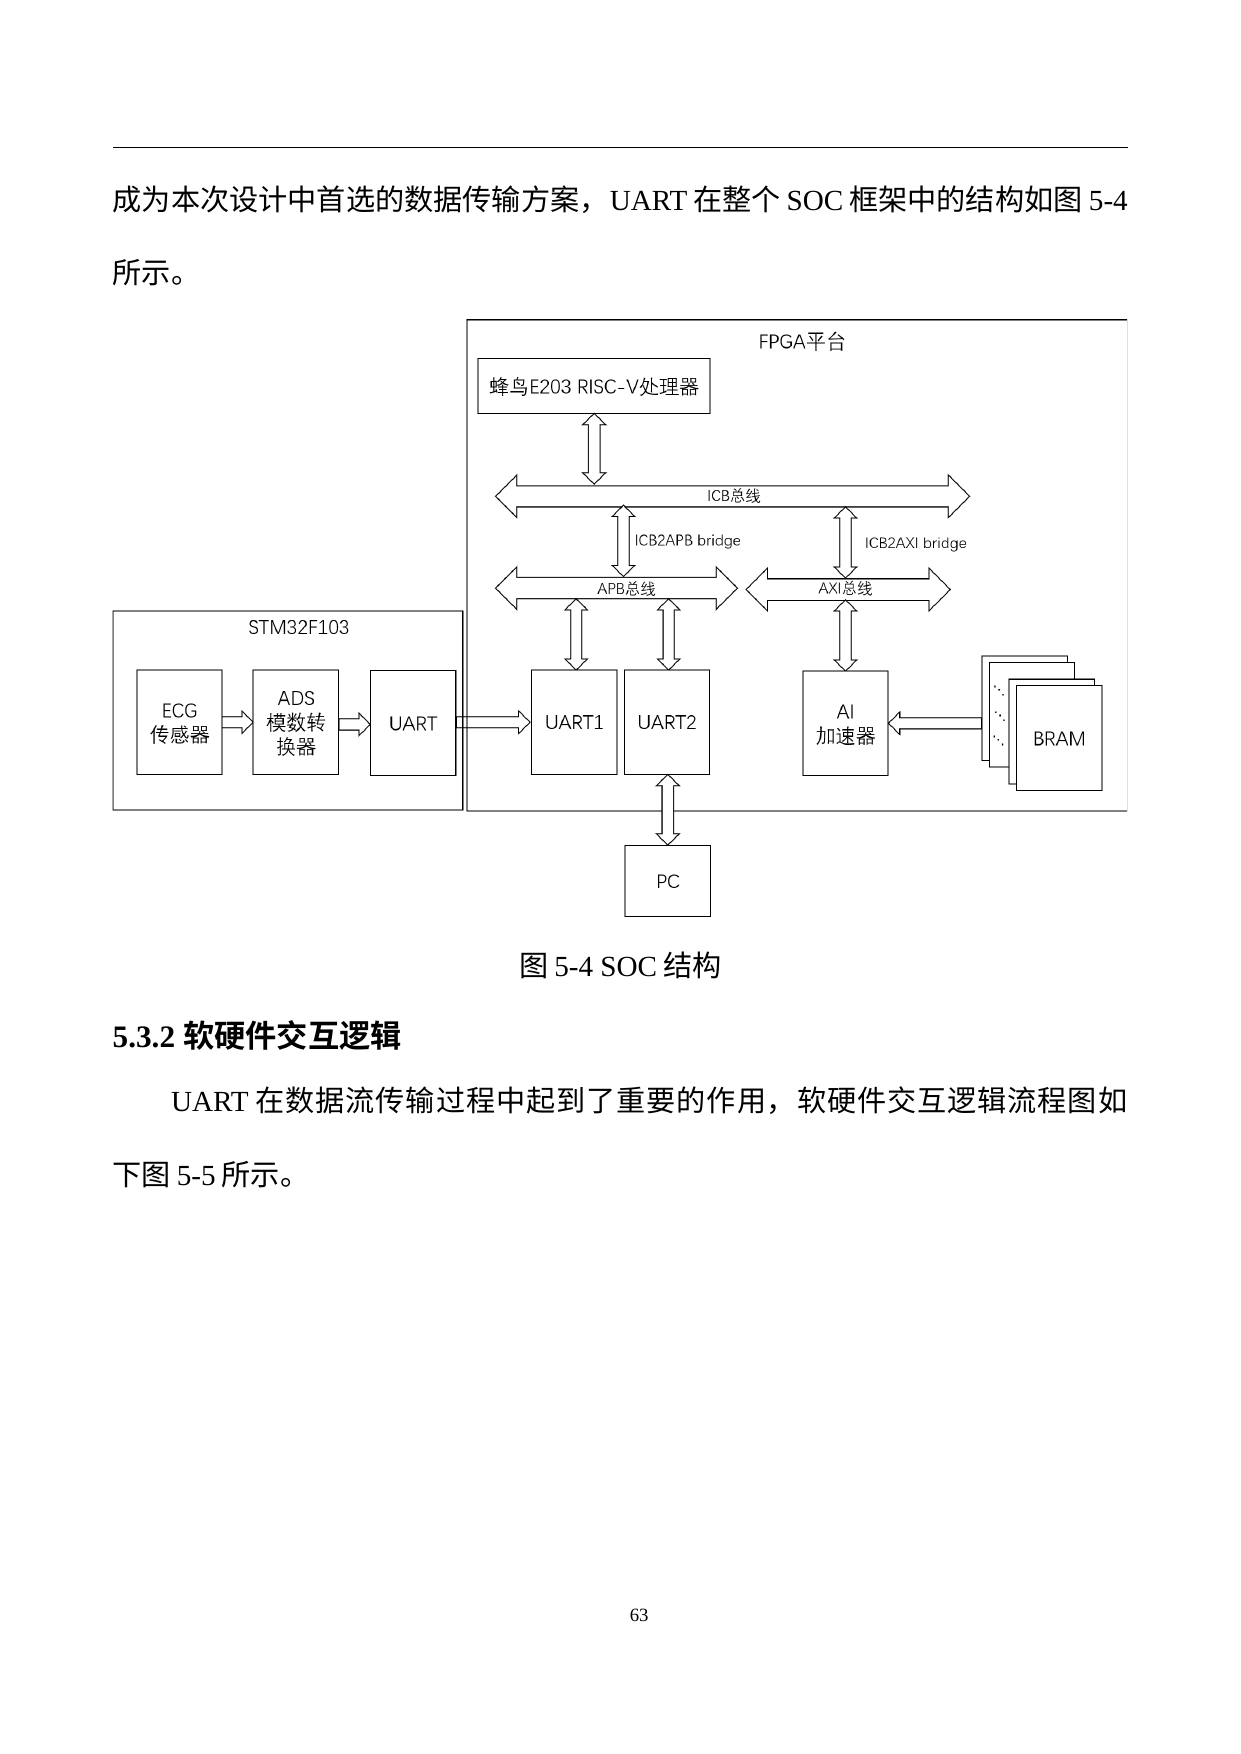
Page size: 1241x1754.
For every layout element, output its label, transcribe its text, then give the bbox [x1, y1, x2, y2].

text UART在数据流传输过程中起到了重要的作用，软硬件交互逻辑流程图如下图5-5所示。 [112, 1066, 1128, 1205]
picture [112, 319, 1128, 917]
text 图5-4 SOC结构 [112, 931, 1128, 996]
subtitle 5.3.2 软硬件交互逻辑 [112, 1001, 1128, 1066]
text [112, 165, 1128, 304]
